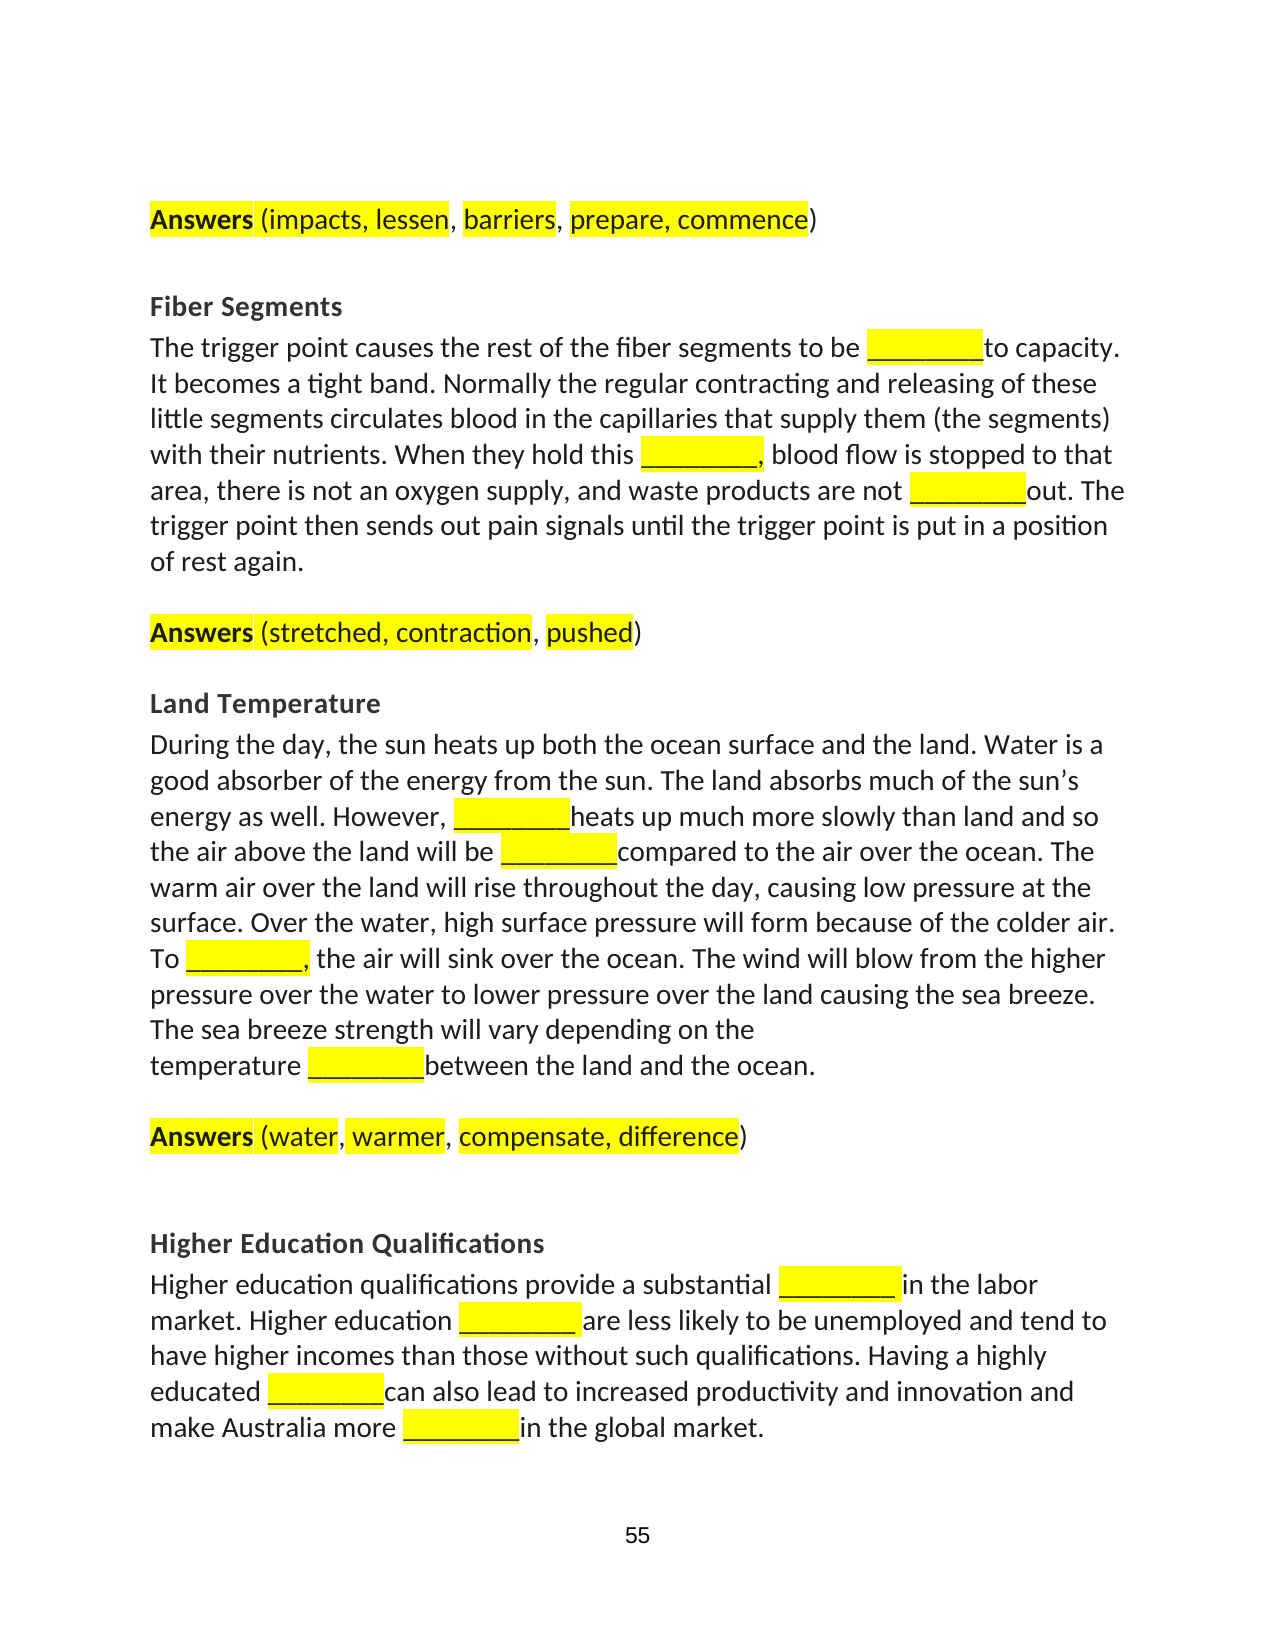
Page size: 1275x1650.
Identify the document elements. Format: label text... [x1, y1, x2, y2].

text During the day, the sun heats up both the ocean surface and the land. Water is a good absorber of the energy from the sun. The land absorbs much of the sun’s energy as well. However, ________heats up much more slowly than land and so the air above the land will be ________compared to the air over the ocean. The warm air over the land will rise throughout the day, causing low pressure at the surface. Over the water, high surface pressure will form because of the colder air. To ________, the air will sink over the ocean. The wind will blow from the higher pressure over the water to lower pressure over the land causing the sea breeze. The sea breeze strength will vary depending on the temperature ________between the land and the ocean. [150, 726, 1125, 1083]
subtitle Land Temperature [150, 686, 1125, 721]
text Answers (impacts, lessen, barriers, prepare, commence) [808, 201, 1125, 237]
subtitle Fiber Segments [150, 288, 1125, 324]
text Higher education qualifications provide a substantial ________ in the labor market. Higher education ________ are less likely to be unemployed and tend to have higher incomes than those without such qualifications. Having a highly educated ________can also lead to increased productivity and innovation and make Australia more ________in the global market. [150, 1266, 1125, 1444]
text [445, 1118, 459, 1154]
text Answers (stretched, contraction, pushed) [633, 614, 1125, 650]
text Answers (water, warmer, compensate, difference) [739, 1118, 1125, 1154]
text The trigger point causes the rest of the fiber segments to be ________to capacity. It becomes a tight band. Normally the regular contracting and releasing of these little segments circulates blood in the capillaries that supply them (the segments) with their nutrients. When they hold this ________, blood flow is stopped to that area, there is not an oxygen supply, and waste products are not ________out. The trigger point then sends out pain signals until the trigger point is put in a position of rest again. [150, 329, 1125, 579]
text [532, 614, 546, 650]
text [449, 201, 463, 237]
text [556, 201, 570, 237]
subtitle Higher Education Qualifications [150, 1225, 1125, 1261]
